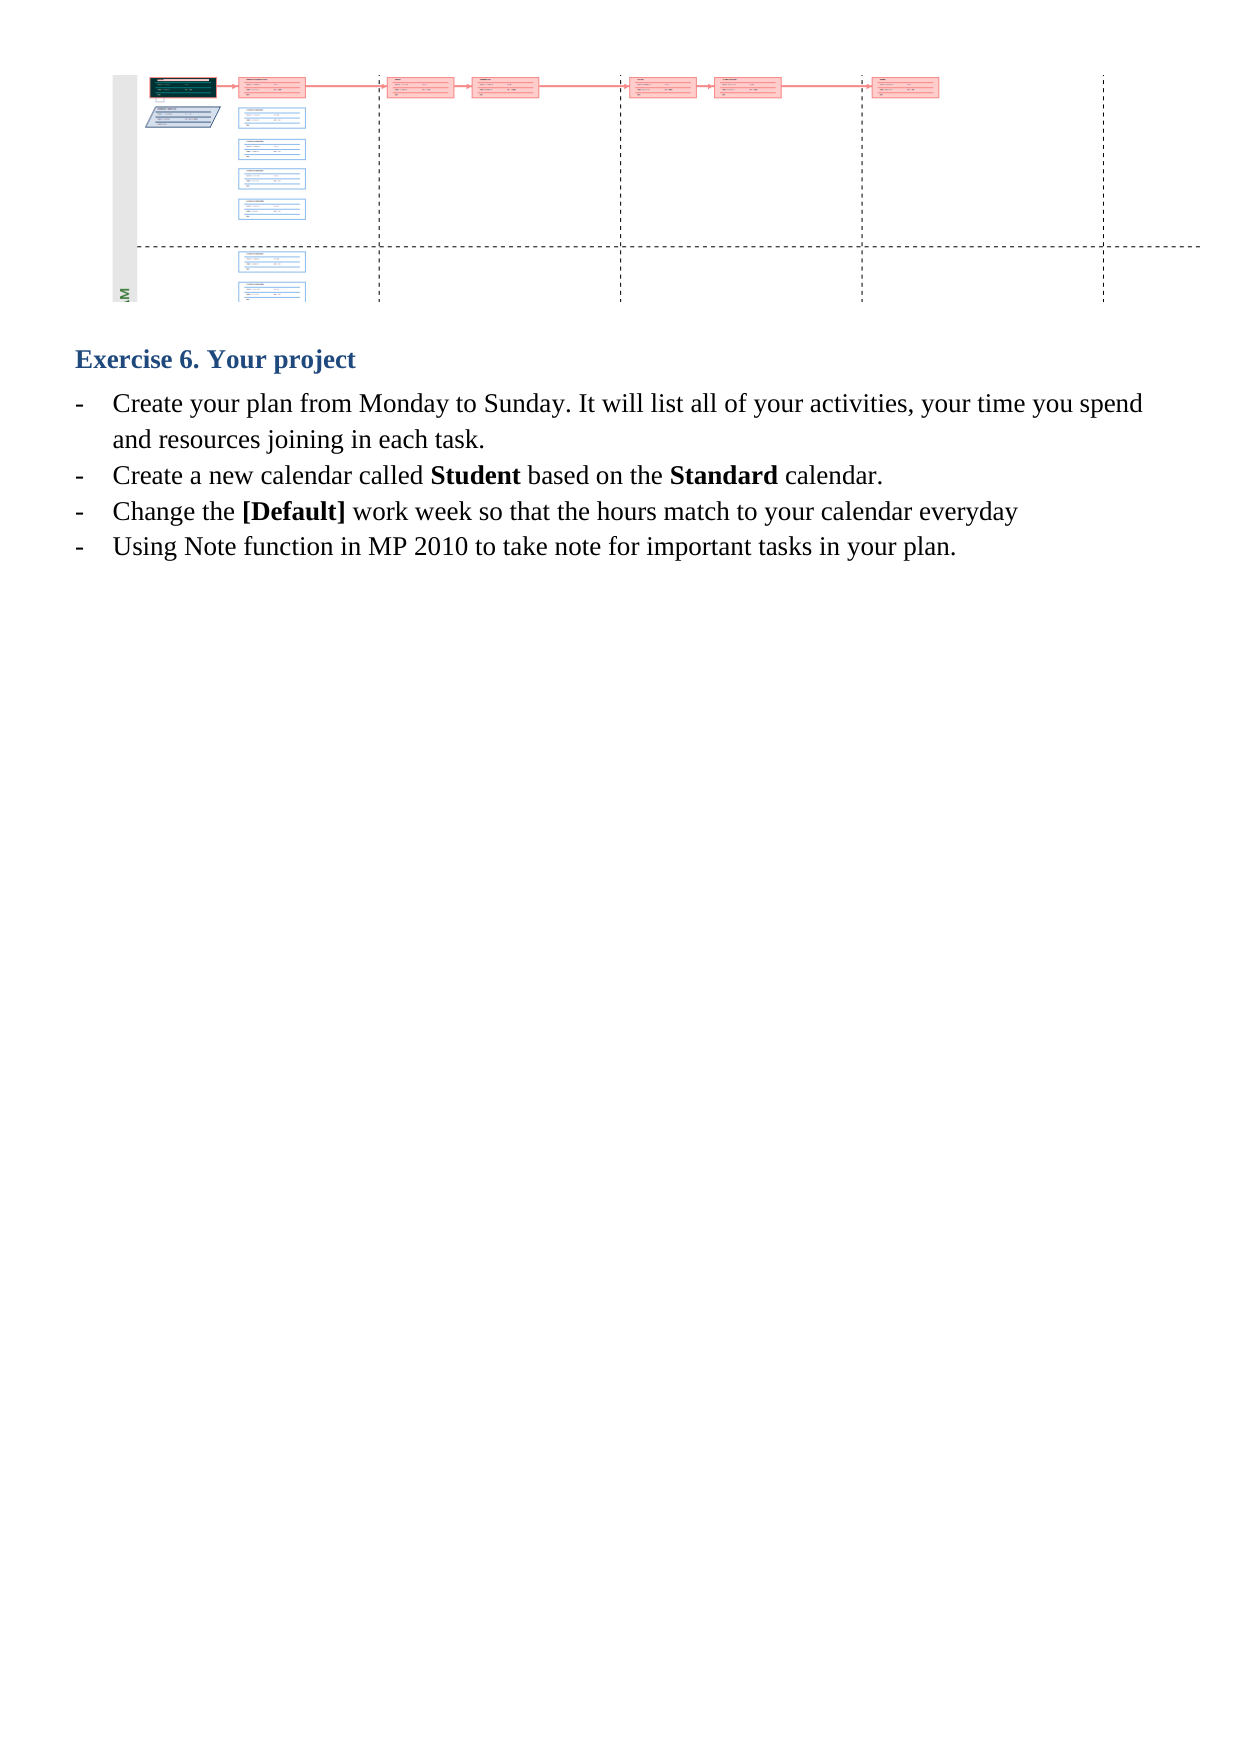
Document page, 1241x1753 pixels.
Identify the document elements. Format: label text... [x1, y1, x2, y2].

list Create your plan from Monday to Sunday. It will list all of your activities, your time you spend and resources joining in each task. [75, 387, 1165, 454]
subtitle Exercise 6. Your project [75, 343, 1165, 374]
list Create a new calendar called Student based on the Standard calendar. [75, 459, 1165, 490]
picture [112, 75, 1203, 302]
list Change the [Default] work week so that the hours match to your calendar everyday [75, 494, 1165, 526]
list Using Note function in MP 2010 to take note for important tasks in your plan. [75, 530, 1165, 561]
